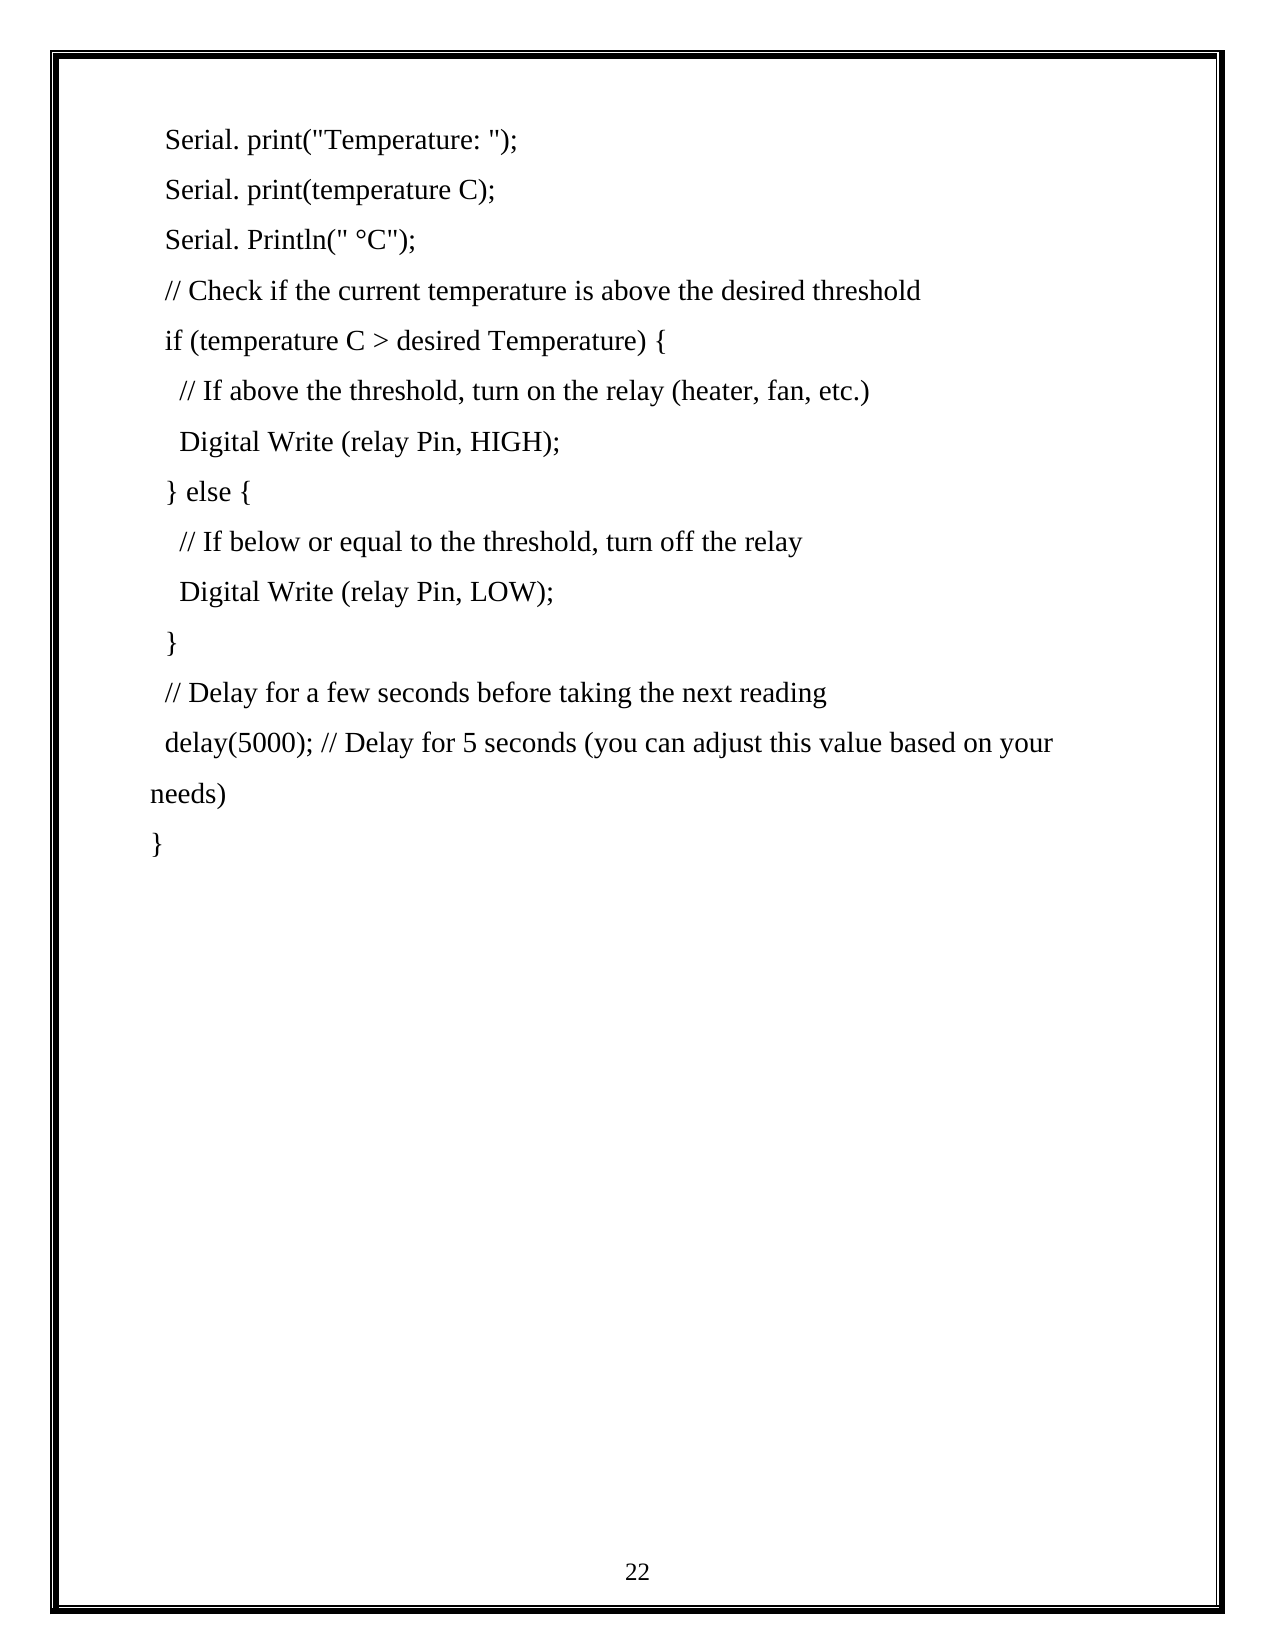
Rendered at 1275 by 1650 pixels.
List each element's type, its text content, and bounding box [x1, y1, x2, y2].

text Digital Write (relay Pin, LOW); [150, 574, 1125, 608]
text delay(5000); // Delay for 5 seconds (you can adjust this value based on your needs) [150, 726, 1125, 809]
text } [150, 826, 1125, 860]
text if (temperature C > desired Temperature) { [150, 323, 1125, 357]
text // If below or equal to the threshold, turn off the relay [150, 524, 1125, 558]
text Digital Write (relay Pin, HIGH); [150, 424, 1125, 457]
text } else { [150, 474, 1125, 507]
text // Delay for a few seconds before taking the next reading [150, 675, 1125, 709]
text // If above the threshold, turn on the relay (heater, fan, etc.) [150, 373, 1125, 407]
text Serial. print(temperature C); [150, 172, 1125, 206]
text // Check if the current temperature is above the desired threshold [150, 273, 1125, 306]
text Serial. Println(" °C"); [150, 222, 1125, 256]
text } [150, 625, 1125, 658]
text Serial. print("Temperature: "); [150, 122, 1125, 155]
